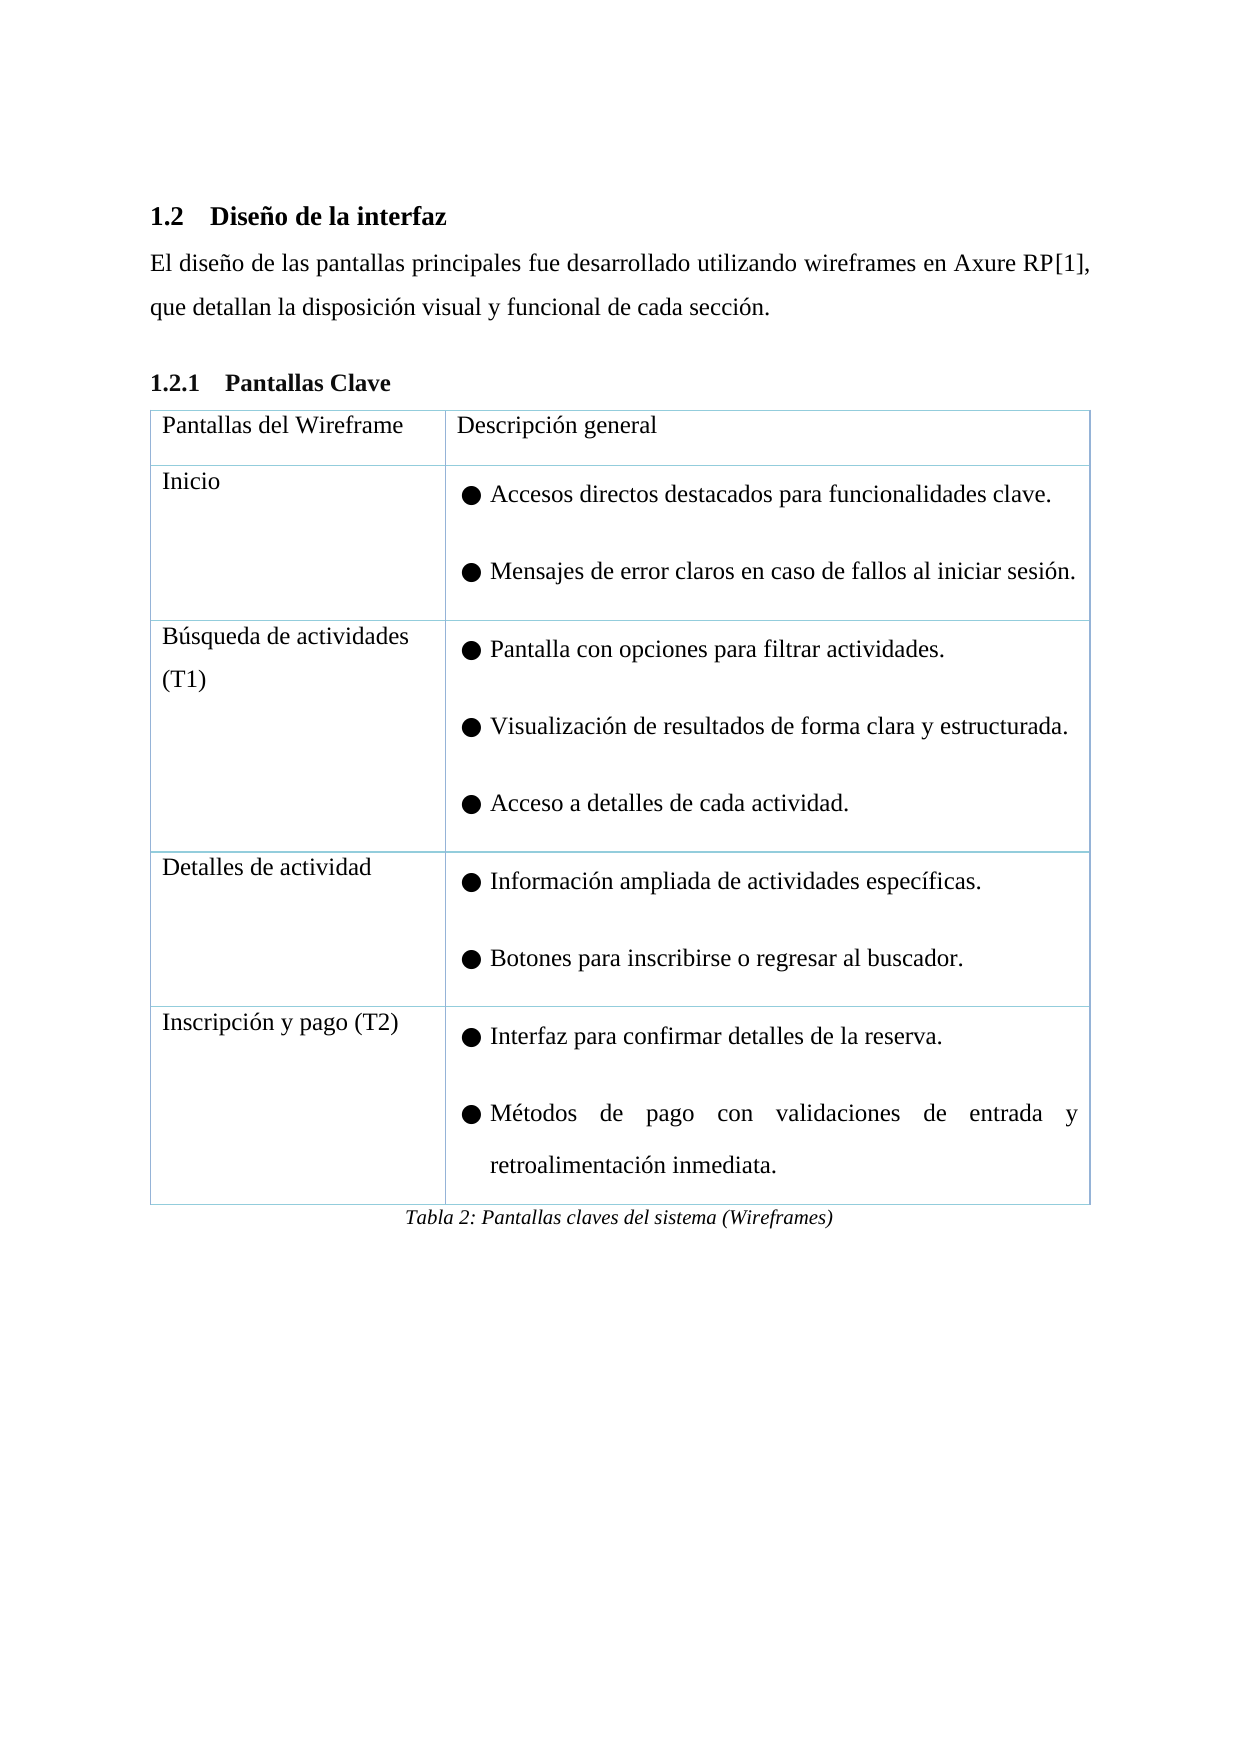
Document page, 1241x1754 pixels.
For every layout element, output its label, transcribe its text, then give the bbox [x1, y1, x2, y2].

text El diseño de las pantallas principales fue desarrollado utilizando wireframes en Axure RP, que detallan la disposición visual y funcional de cada sección. [150, 248, 1090, 320]
table_cell Información ampliada de actividades específicas. Botones para inscribirse o regresar al buscador. [446, 853, 1089, 1006]
table_cell Detalles de actividad [151, 853, 445, 1006]
subtitle Pantallas Clave [150, 368, 1090, 397]
table_cell Inicio [151, 466, 445, 620]
table_cell Búsqueda de actividades (T1) [151, 621, 445, 851]
table_cell Interfaz para confirmar detalles de la reserva. Métodos de pago con validaciones de entrada y retroalimentación inmediata. [446, 1007, 1089, 1204]
table_cell Accesos directos destacados para funcionalidades clave. Mensajes de error claros en caso de fallos al iniciar sesión. [446, 466, 1089, 620]
subtitle Diseño de la interfaz [150, 200, 1090, 231]
table_cell Pantalla con opciones para filtrar actividades. Visualización de resultados de forma clara y estructurada. Acceso a detalles de cada actividad. [446, 621, 1089, 851]
table_cell Inscripción y pago (T2) [151, 1007, 445, 1204]
table_header Descripción general [446, 411, 1089, 465]
table_header Pantallas del Wireframe [151, 411, 445, 465]
